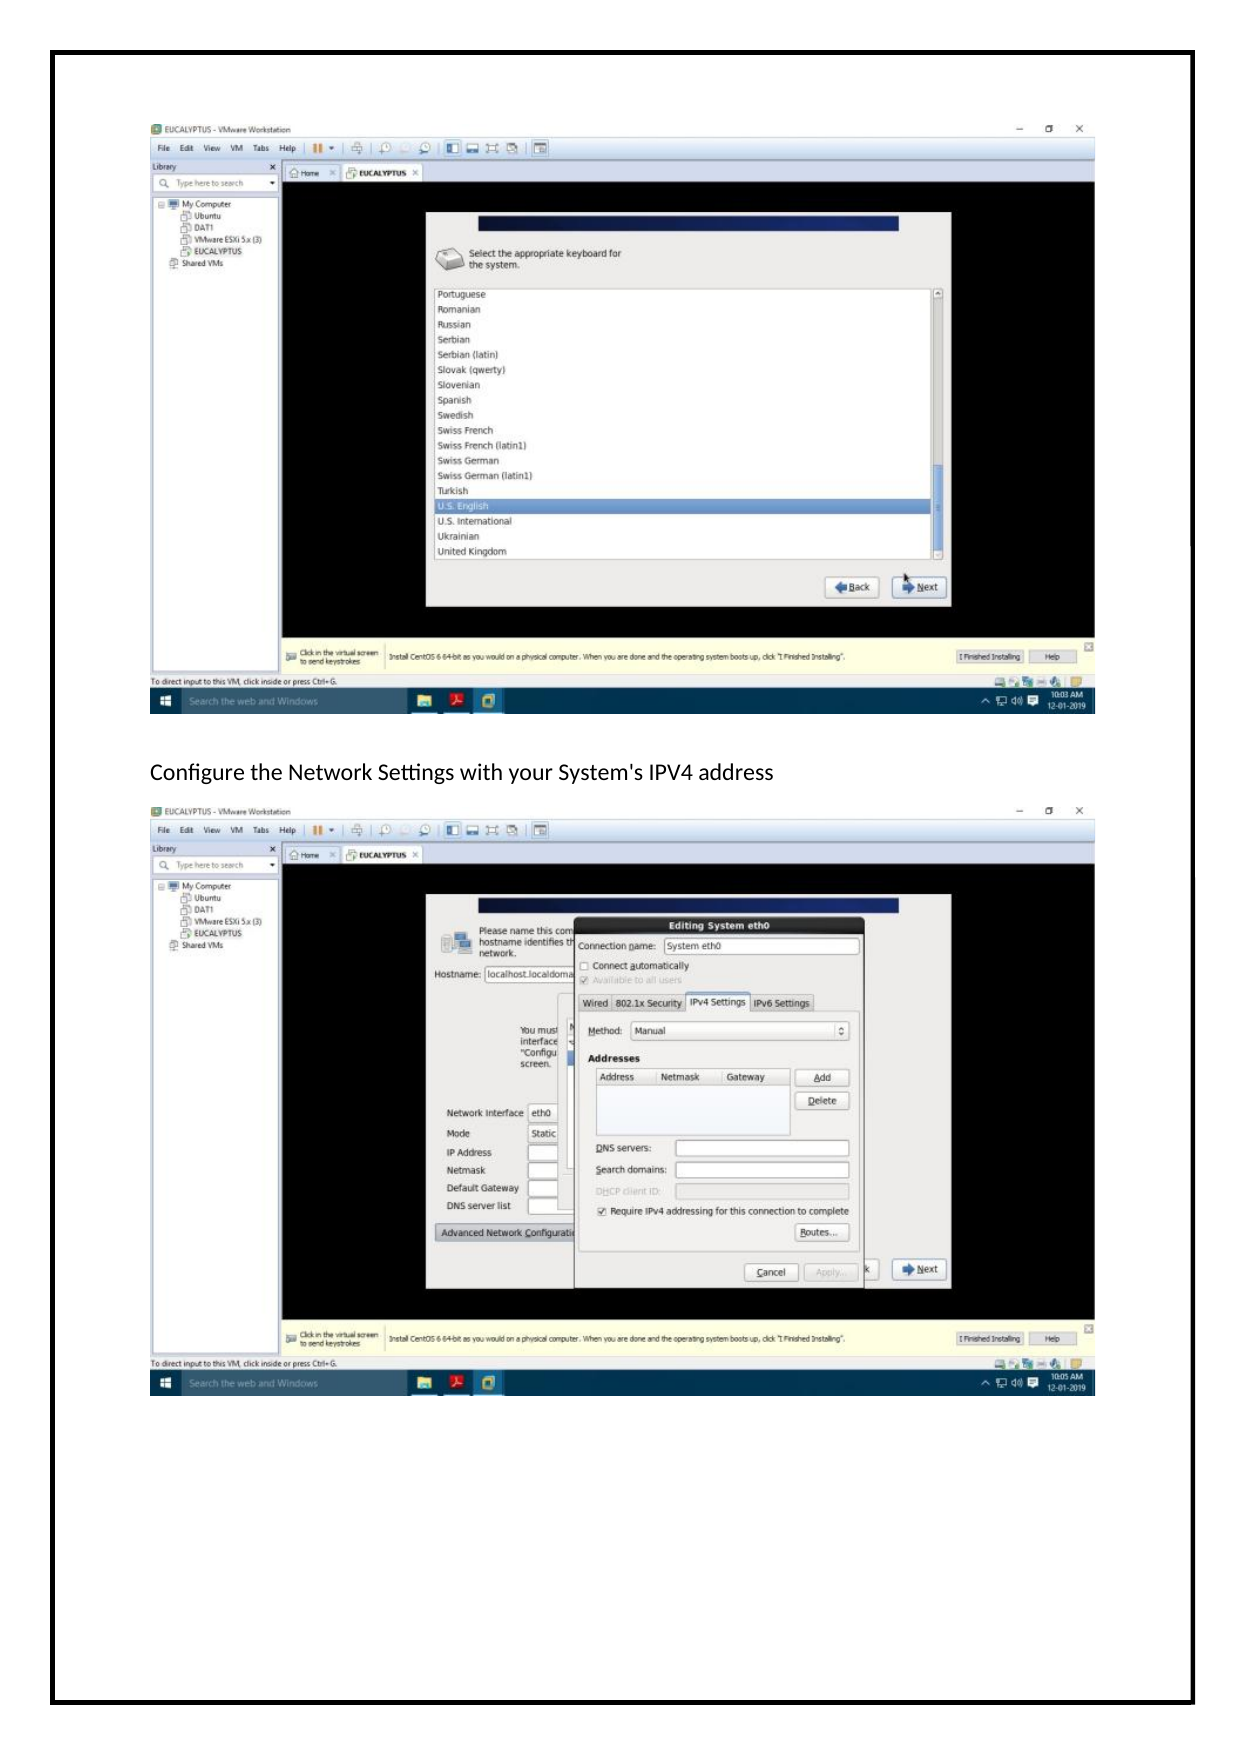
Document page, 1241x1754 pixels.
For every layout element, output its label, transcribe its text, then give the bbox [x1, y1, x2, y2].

picture [150, 124, 1096, 714]
subtitle Configure the Network Settings with your System's IPV4 address [150, 757, 1198, 786]
picture [150, 807, 1096, 1396]
